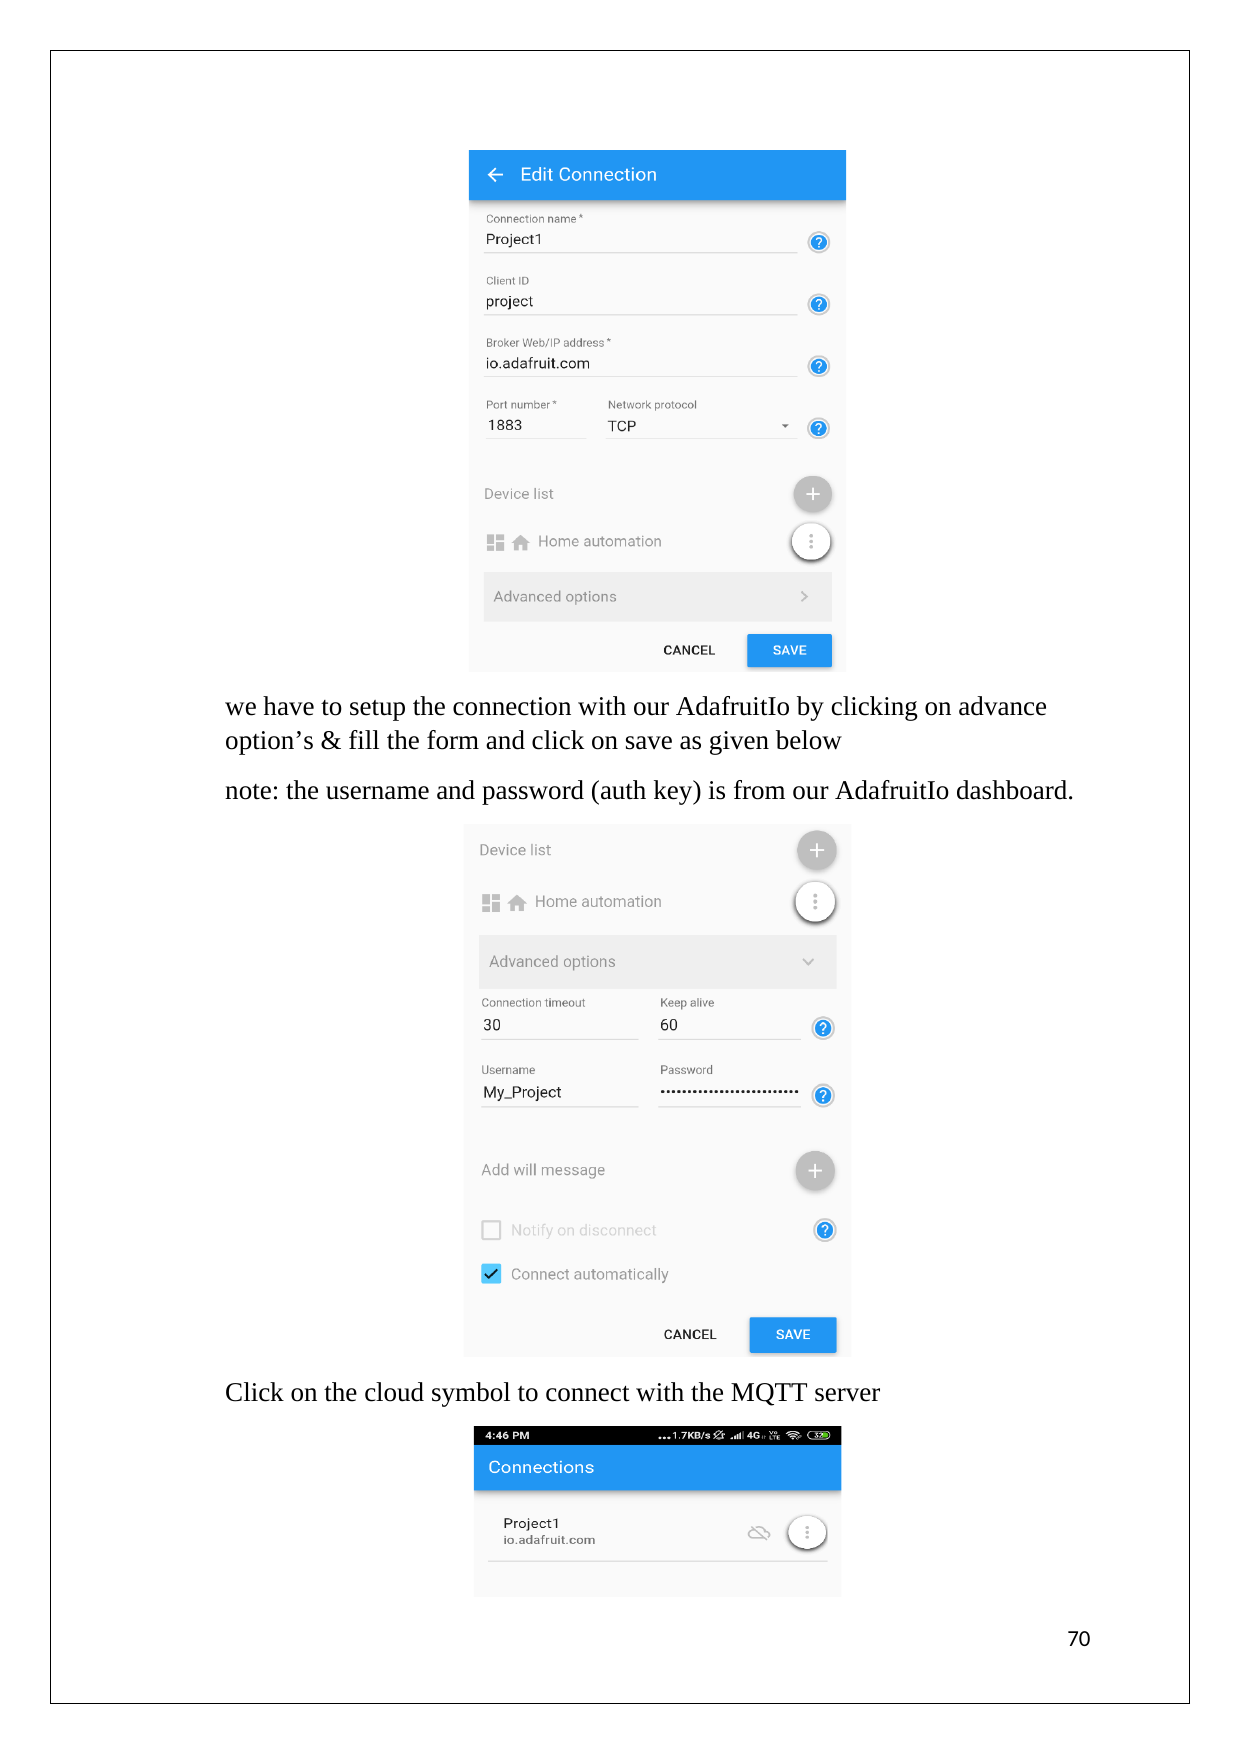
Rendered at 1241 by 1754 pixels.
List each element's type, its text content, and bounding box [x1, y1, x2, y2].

picture [473, 1426, 842, 1597]
text Click on the cloud symbol to connect with the MQTT server [225, 1376, 1090, 1407]
picture [463, 824, 852, 1357]
text we have to setup the connection with our AdafruitIo by clicking on advance option’s & fill the form and click on save as given below [225, 690, 1090, 755]
text note: the username and password (auth key) is from our AdafruitIo dashboard. [225, 774, 1090, 805]
picture [468, 150, 847, 672]
